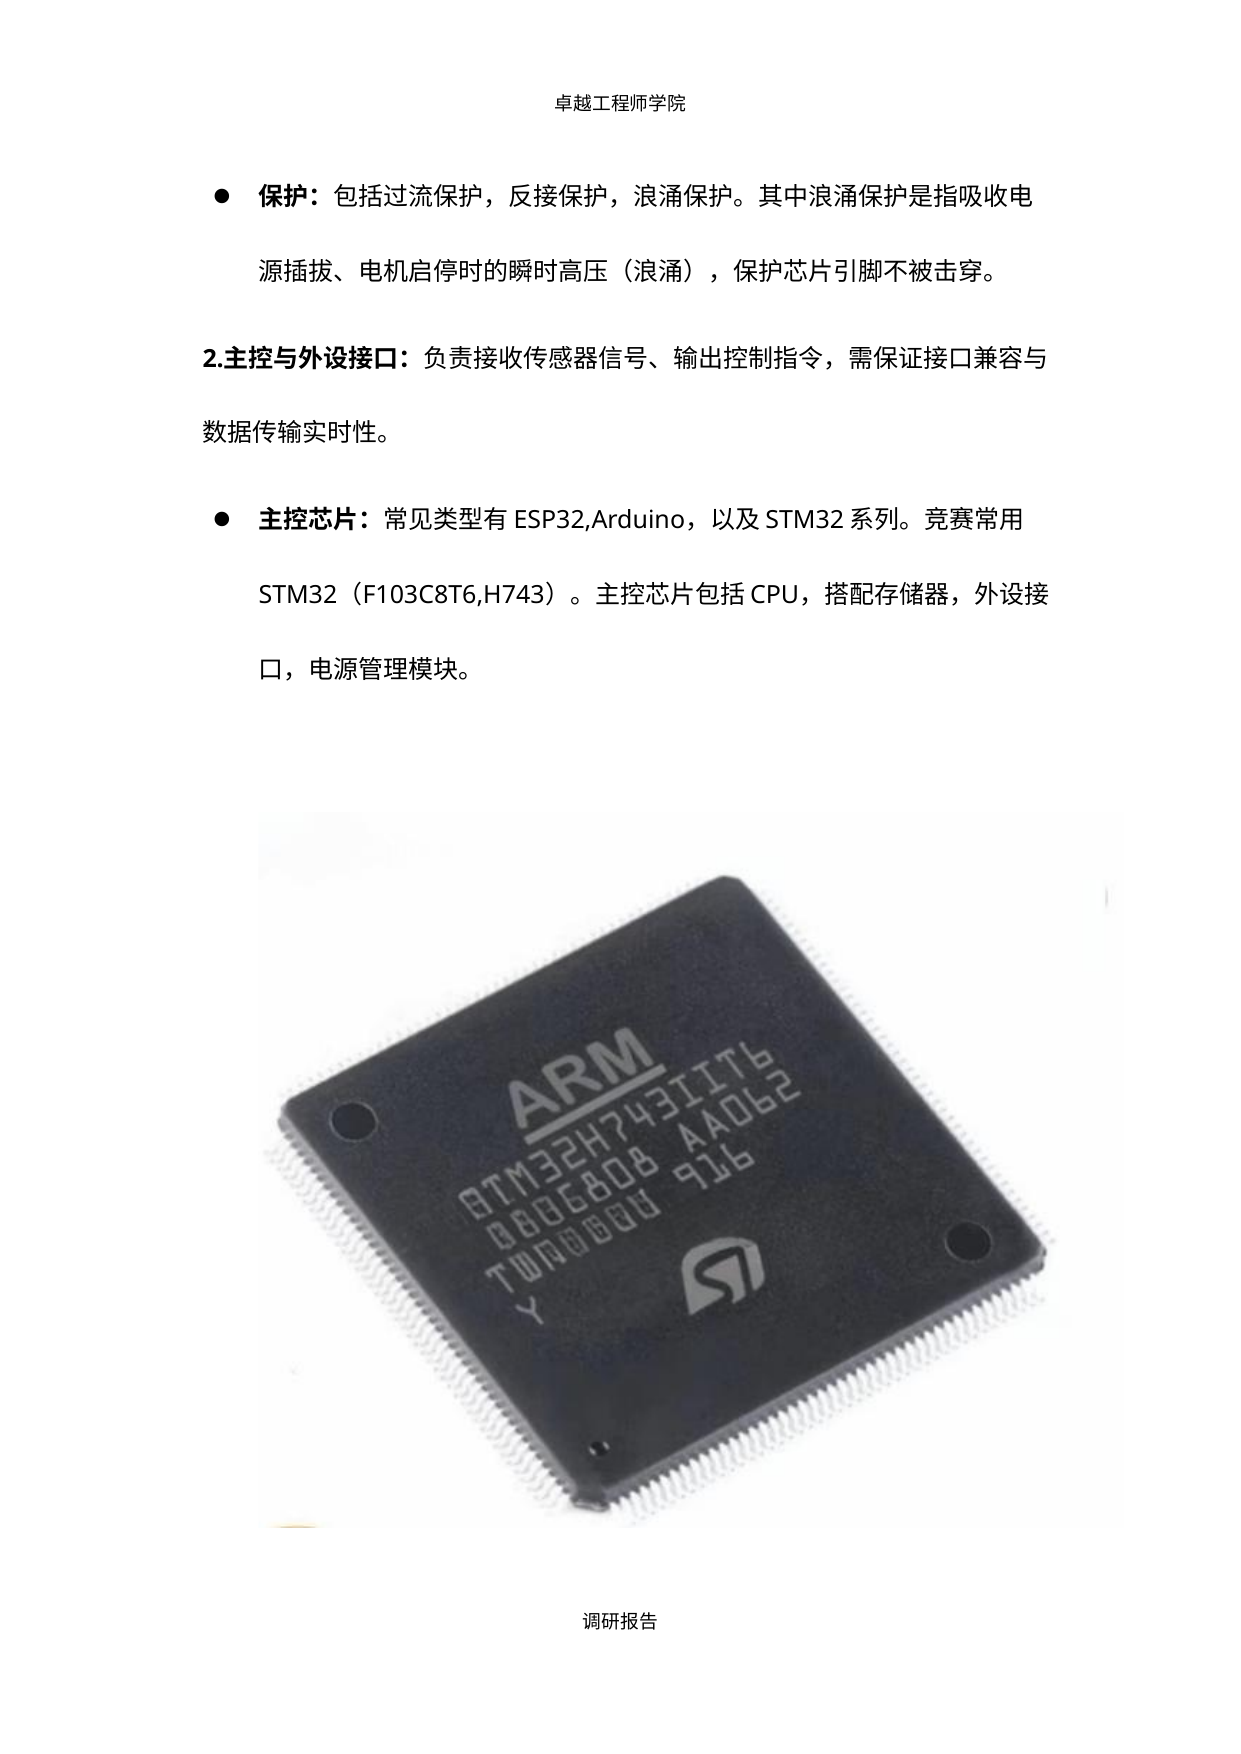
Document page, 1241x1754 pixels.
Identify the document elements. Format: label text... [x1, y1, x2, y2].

list 保护：包括过流保护，反接保护，浪涌保护。其中浪涌保护是指吸收电源插拔、电机启停时的瞬时高压（浪涌），保护芯片引脚不被击穿。 [212, 162, 1053, 302]
text 2.主控与外设接口：负责接收传感器信号、输出控制指令，需保证接口兼容与数据传输实时性。 [202, 324, 1053, 463]
picture [258, 812, 1124, 1528]
